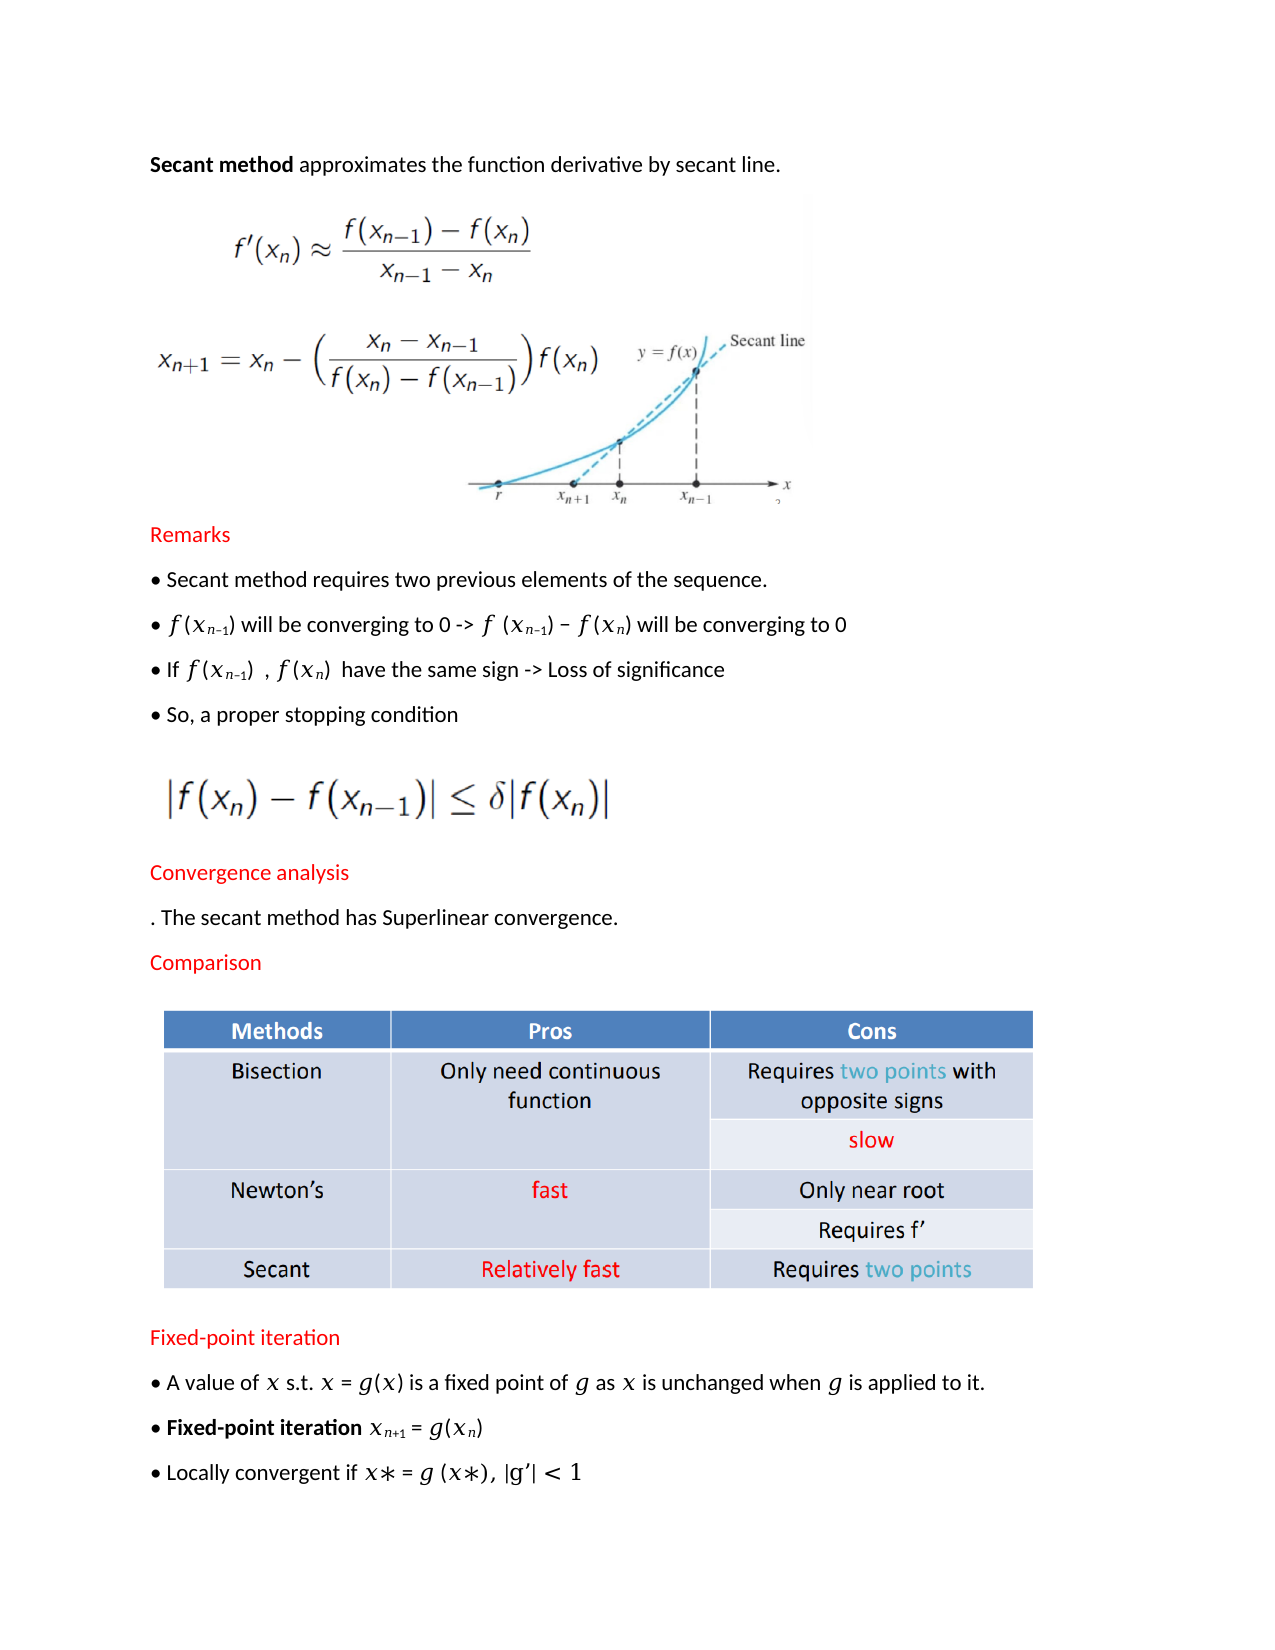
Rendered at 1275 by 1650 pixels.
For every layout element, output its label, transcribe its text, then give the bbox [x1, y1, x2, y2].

text Fixed-point iteration [150, 1323, 1125, 1351]
text . The secant method has Superlinear convergence. [150, 903, 1125, 931]
picture [150, 744, 622, 842]
text • If 𝑓(𝑥𝑛−1) , 𝑓(𝑥𝑛) have the same sign -> Loss of significance [150, 655, 1125, 683]
text Secant method approximates the function derivative by secant line. [150, 150, 1125, 178]
text • Locally convergent if 𝑥∗ = 𝑔 (𝑥∗), |g’| < 1 [150, 1458, 1125, 1486]
picture [150, 194, 813, 504]
picture [150, 992, 1054, 1307]
text • So, a proper stopping condition [150, 700, 1125, 728]
text • Secant method requires two previous elements of the sequence. [150, 565, 1125, 593]
text • Fixed-point iteration 𝑥𝑛+1 = 𝑔(𝑥𝑛) [150, 1413, 1125, 1441]
text • A value of 𝑥 s.t. 𝑥 = 𝑔(𝑥) is a fixed point of 𝑔 as 𝑥 is unchanged when 𝑔 is applied to it. [150, 1368, 1125, 1396]
text Comparison [150, 948, 1125, 976]
text Convergence analysis [150, 858, 1125, 886]
text Remarks [150, 520, 1125, 548]
text • 𝑓(𝑥𝑛−1) will be converging to 0 -> 𝑓 (𝑥𝑛−1) − 𝑓(𝑥𝑛) will be converging to 0 [150, 610, 1125, 638]
